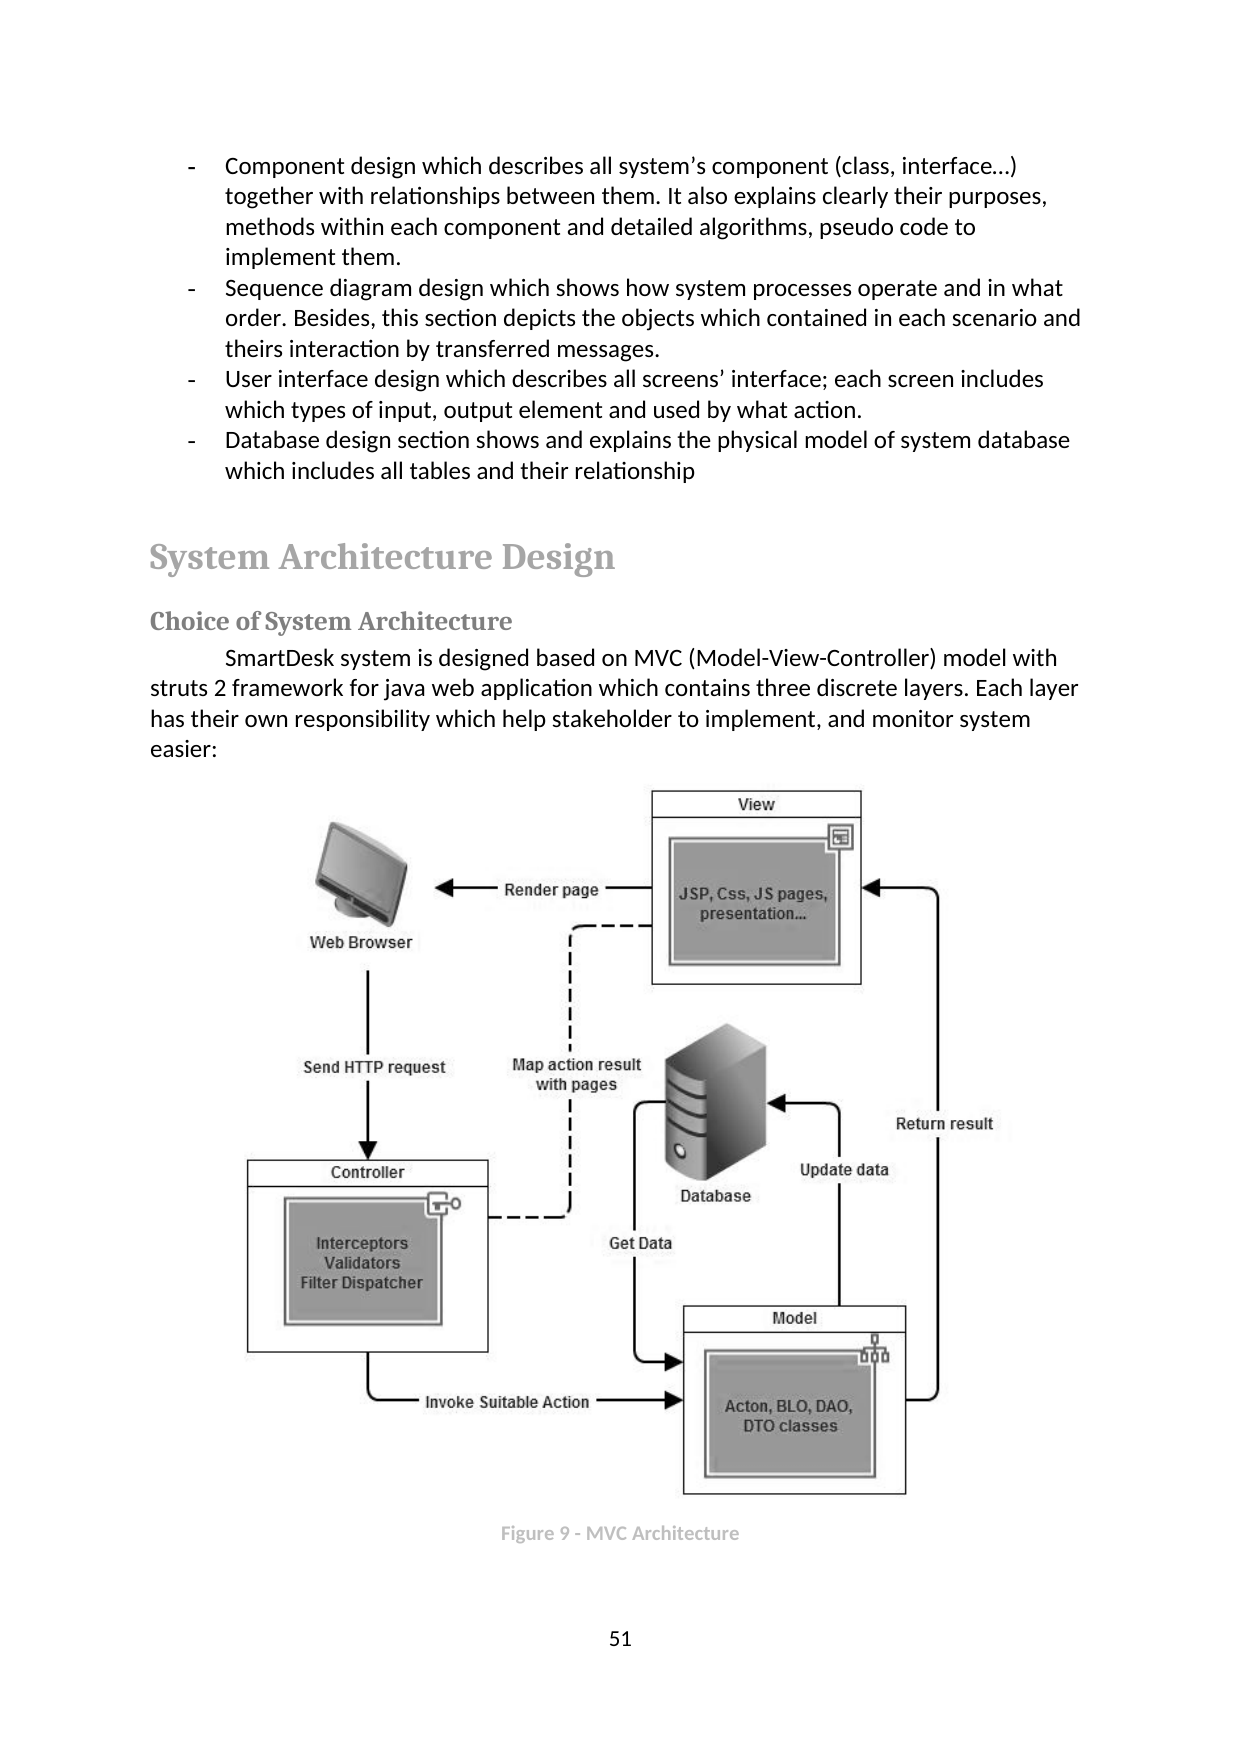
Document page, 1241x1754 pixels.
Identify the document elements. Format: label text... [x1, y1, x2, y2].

text Figure 9 - MVC Architecture [150, 1520, 1090, 1546]
subtitle System Architecture Design [150, 536, 1090, 579]
list Database design section shows and explains the physical model of system database which includes all tables and their relationship [187, 425, 1090, 486]
list Component design which describes all system’s component (class, interface…) together with relationships between them. It also explains clearly their purposes, methods within each component and detailed algorithms, pseudo code to implement them. [187, 150, 1090, 272]
list User interface design which describes all screens’ interface; each screen includes which types of input, output element and used by what action. [187, 364, 1090, 425]
list Sequence diagram design which shows how system processes operate and in what order. Besides, this section depicts the objects which contained in each scenario and theirs interaction by transferred messages. [187, 272, 1090, 364]
text SmartDesk system is designed based on MVC (Model-View-Controller) model with struts 2 framework for java web application which contains three discrete layers. Each layer has their own responsibility which help stakeholder to implement, and monitor system easier: [150, 642, 1090, 764]
picture [213, 763, 1026, 1521]
subtitle Choice of System Architecture [150, 606, 1090, 637]
